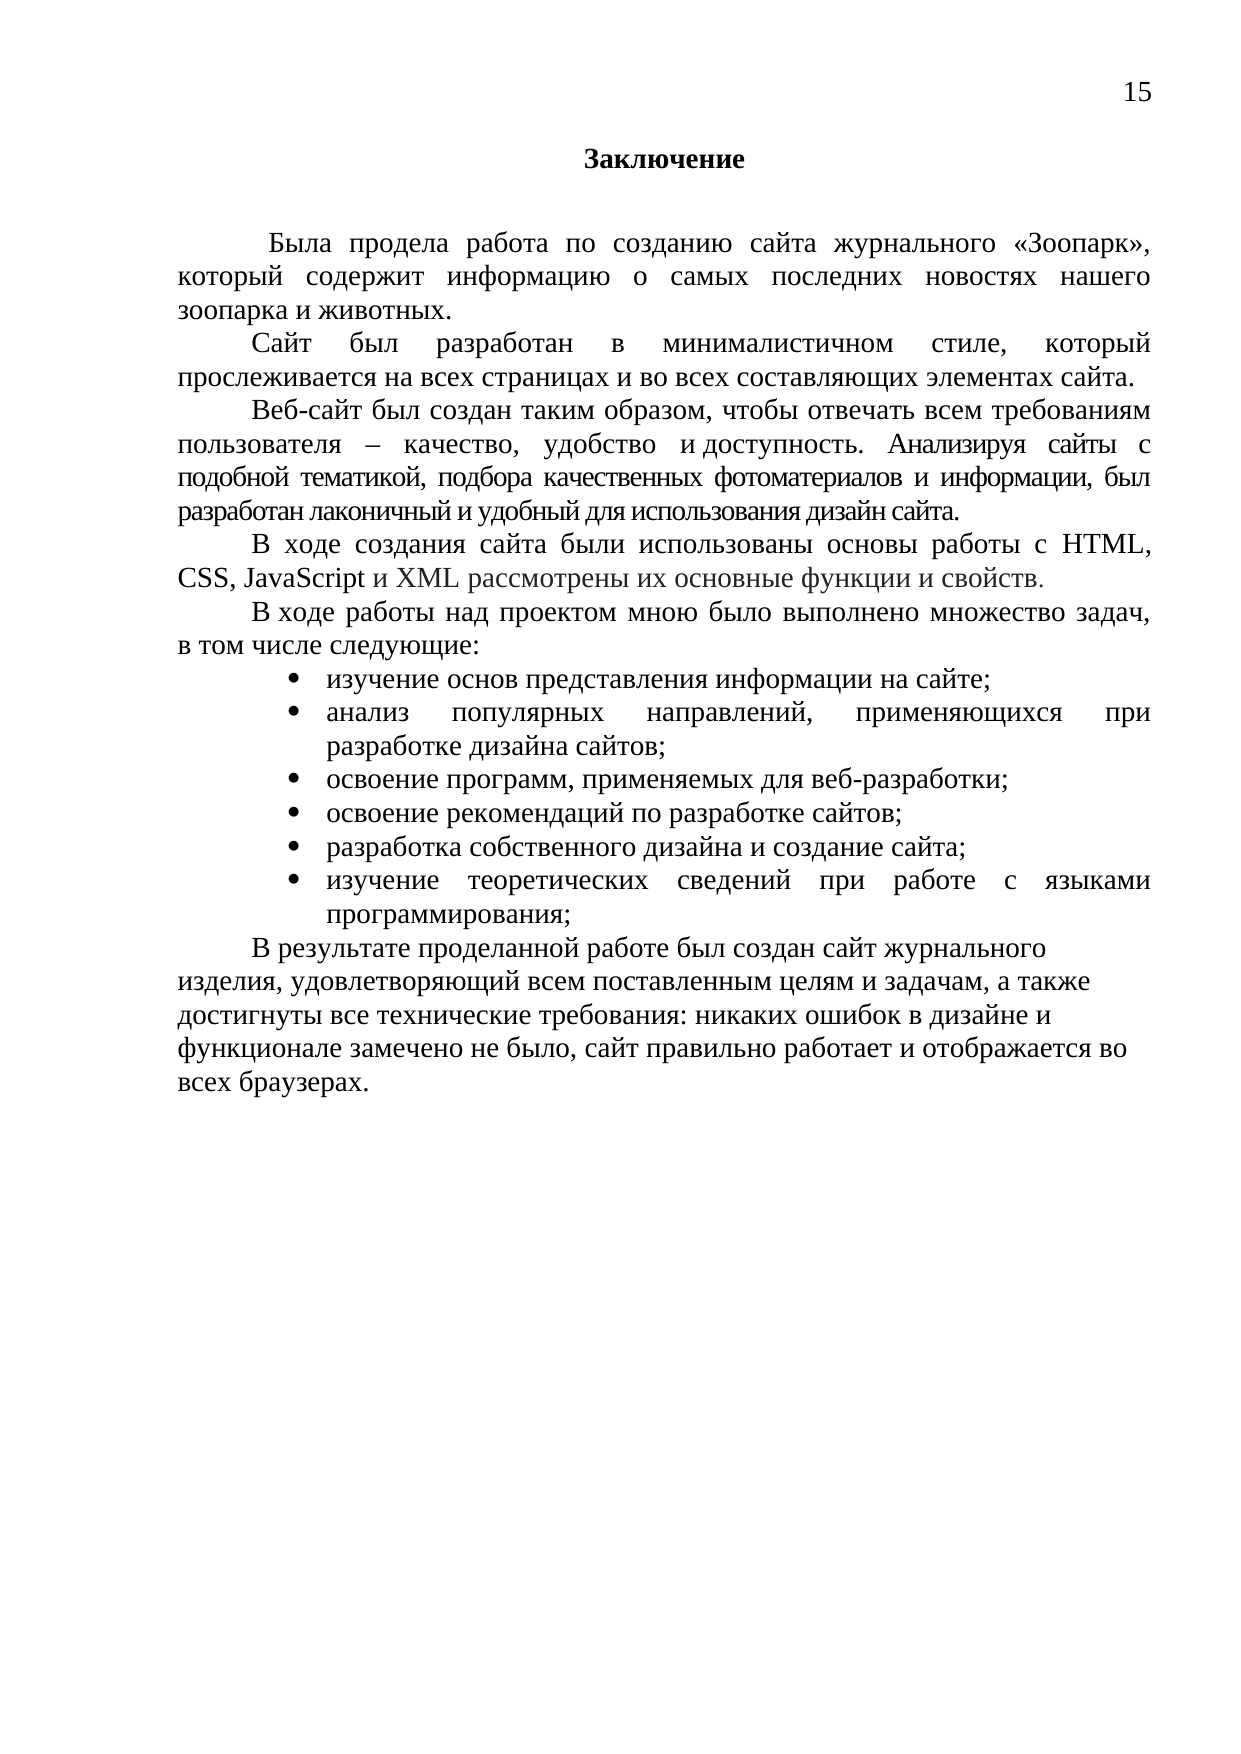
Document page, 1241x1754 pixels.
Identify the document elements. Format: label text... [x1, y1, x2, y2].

text В ходе создания сайта были использованы основы работы с HTML, CSS, JavaScript и XML рассмотрены их основные функции и свойств. [177, 527, 1152, 594]
text Сайт был разработан в минималистичном стиле, который прослеживается на всех страницах и во всех составляющих элементах сайта. [177, 325, 1152, 392]
list изучение основ представления информации на сайте; [288, 661, 1152, 694]
text В результате проделанной работе был создан сайт журнального изделия, удовлетворяющий всем поставленным целям и задачам, а также достигнуты все технические требования: никаких ошибок в дизайне и функционале замечено не было, сайт правильно работает и отображается во всех браузерах. [177, 930, 1152, 1097]
list изучение теоретических сведений при работе с языками программирования; [288, 862, 1152, 930]
subtitle Заключение [177, 141, 1152, 174]
list разработка собственного дизайна и создание сайта; [288, 829, 1152, 862]
list освоение рекомендаций по разработке сайтов; [288, 795, 1152, 829]
list освоение программ, применяемых для веб-разработки; [288, 762, 1152, 795]
list анализ популярных направлений, применяющихся при разработке дизайна сайтов; [288, 694, 1152, 762]
text Была продела работа по созданию сайта журнального «Зоопарк», который содержит информацию о самых последних новостях нашего зоопарка и животных. [177, 225, 1152, 325]
text В ходе работы над проектом мною было выполнено множество задач, в том числе следующие: [177, 594, 1152, 661]
text Веб-сайт был создан таким образом, чтобы отвечать всем требованиям пользователя – качество, удобство и доступность. Анализируя сайты с подобной тематикой, подбора качественных фотоматериалов и информации, был разработан лаконичный и удобный для использования дизайн сайта. [177, 392, 1152, 527]
